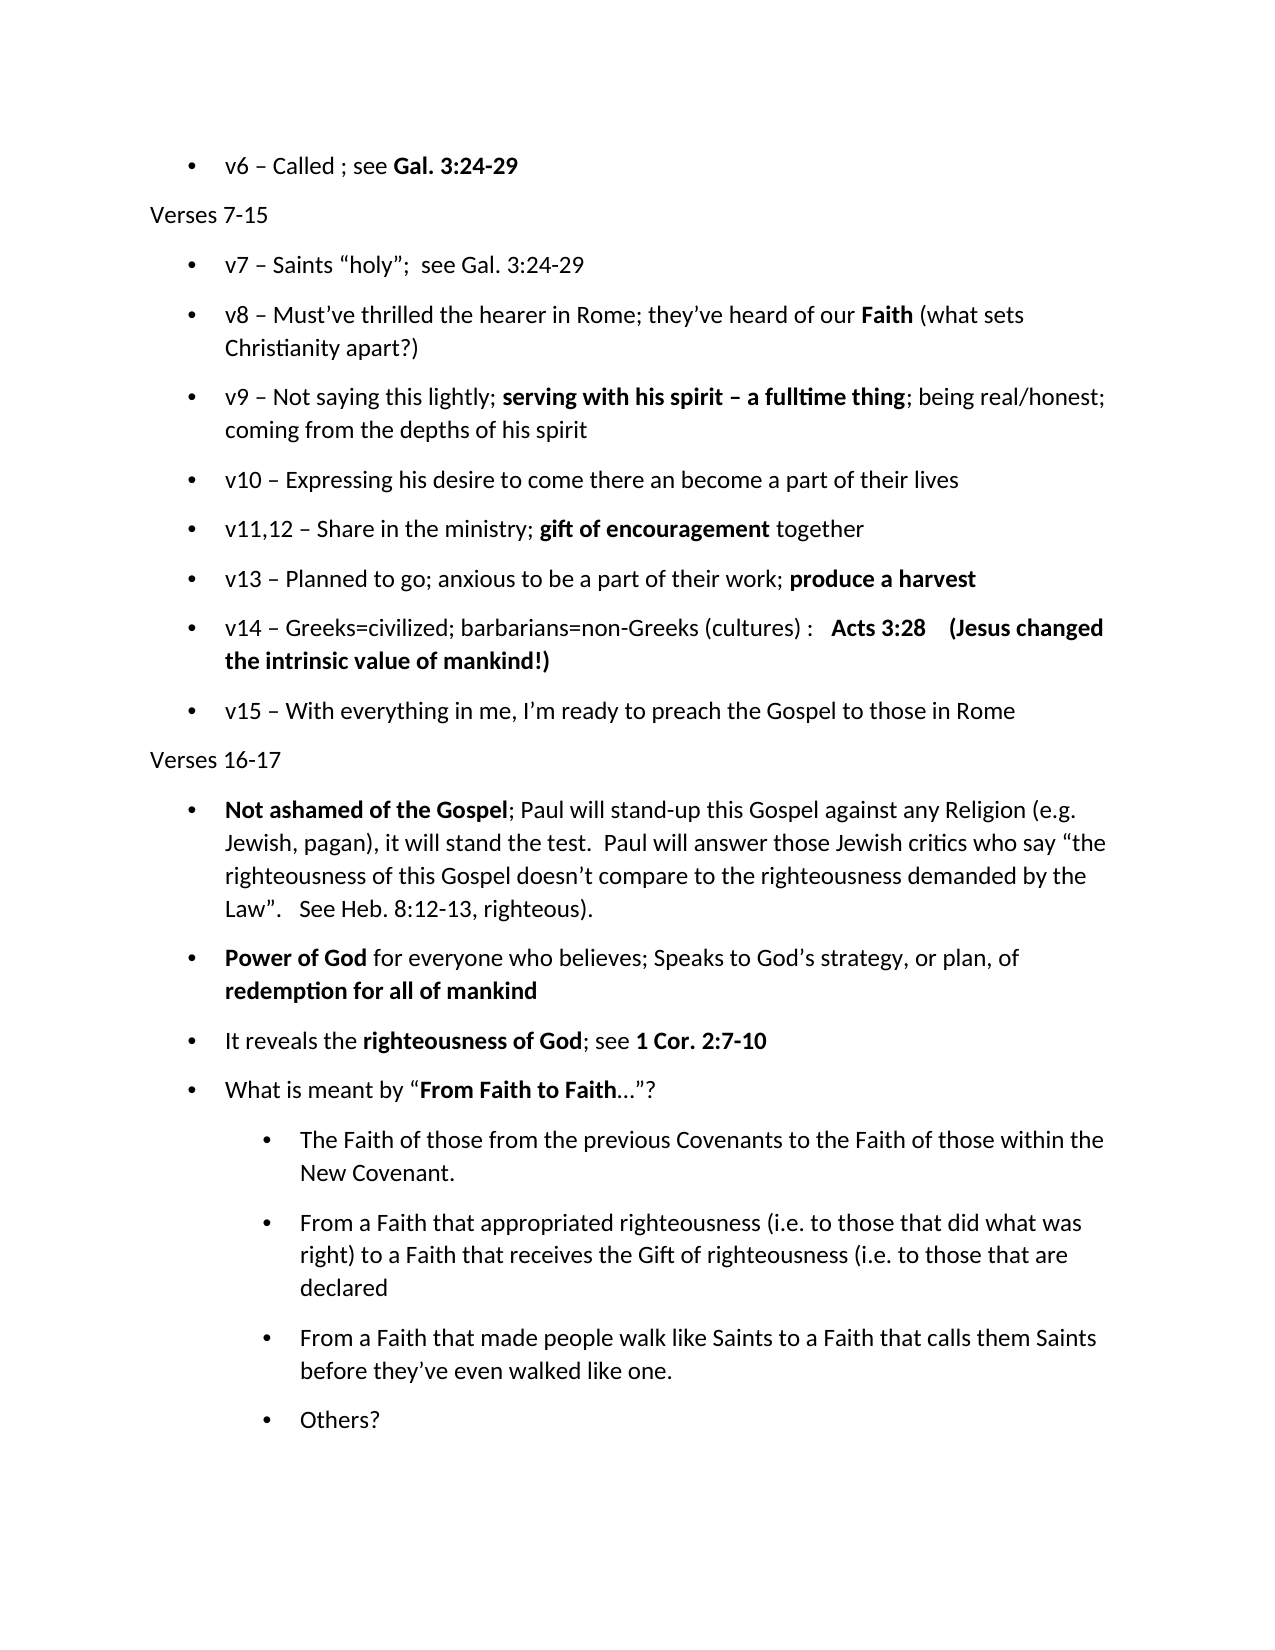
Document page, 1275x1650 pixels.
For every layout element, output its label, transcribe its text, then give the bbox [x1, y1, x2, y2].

list The Faith of those from the previous Covenants to the Faith of those within the New Covenant. [262, 1124, 1125, 1188]
list What is meant by “From Faith to Faith…”? [187, 1074, 1125, 1105]
list Others? [262, 1404, 1125, 1435]
list v8 – Must’ve thrilled the hearer in Rome; they’ve heard of our Faith (what sets Christianity apart?) [187, 299, 1125, 362]
list v15 – With everything in me, I’m ready to preach the Gospel to those in Rome [187, 695, 1125, 726]
list v10 – Expressing his desire to come there an become a part of their lives [187, 464, 1125, 494]
list v7 – Saints “holy”; see Gal. 3:24-29 [187, 249, 1125, 280]
list From a Faith that made people walk like Saints to a Faith that calls them Saints before they’ve even walked like one. [262, 1322, 1125, 1386]
list v14 – Greeks=civilized; barbarians=non-Greeks (cultures) : Acts 3:28 (Jesus changed the intrinsic value of mankind!) [187, 612, 1125, 676]
list From a Faith that appropriated righteousness (i.e. to those that did what was right) to a Faith that receives the Gift of righteousness (i.e. to those that are declared [262, 1207, 1125, 1303]
list Power of God for everyone who believes; Speaks to God’s strategy, or plan, of redemption for all of mankind [187, 942, 1125, 1006]
list v9 – Not saying this lightly; serving with his spirit – a fulltime thing; being real/honest; coming from the depths of his spirit [187, 381, 1125, 445]
list v6 – Called ; see Gal. 3:24-29 [187, 150, 1125, 181]
list v11,12 – Share in the ministry; gift of encouragement together [187, 513, 1125, 544]
list v13 – Planned to go; anxious to be a part of their work; produce a harvest [187, 563, 1125, 593]
text Verses 7-15 [150, 199, 1125, 230]
list Not ashamed of the Gospel; Paul will stand-up this Gospel against any Religion (e.g. Jewish, pagan), it will stand the test. Paul will answer those Jewish critics who say “the righteousness of this Gospel doesn’t compare to the righteousness demanded by the Law”. See Heb. 8:12-13, righteous). [187, 794, 1125, 923]
list It reveals the righteousness of God; see 1 Cor. 2:7-10 [187, 1025, 1125, 1056]
text Verses 16-17 [150, 744, 1125, 775]
